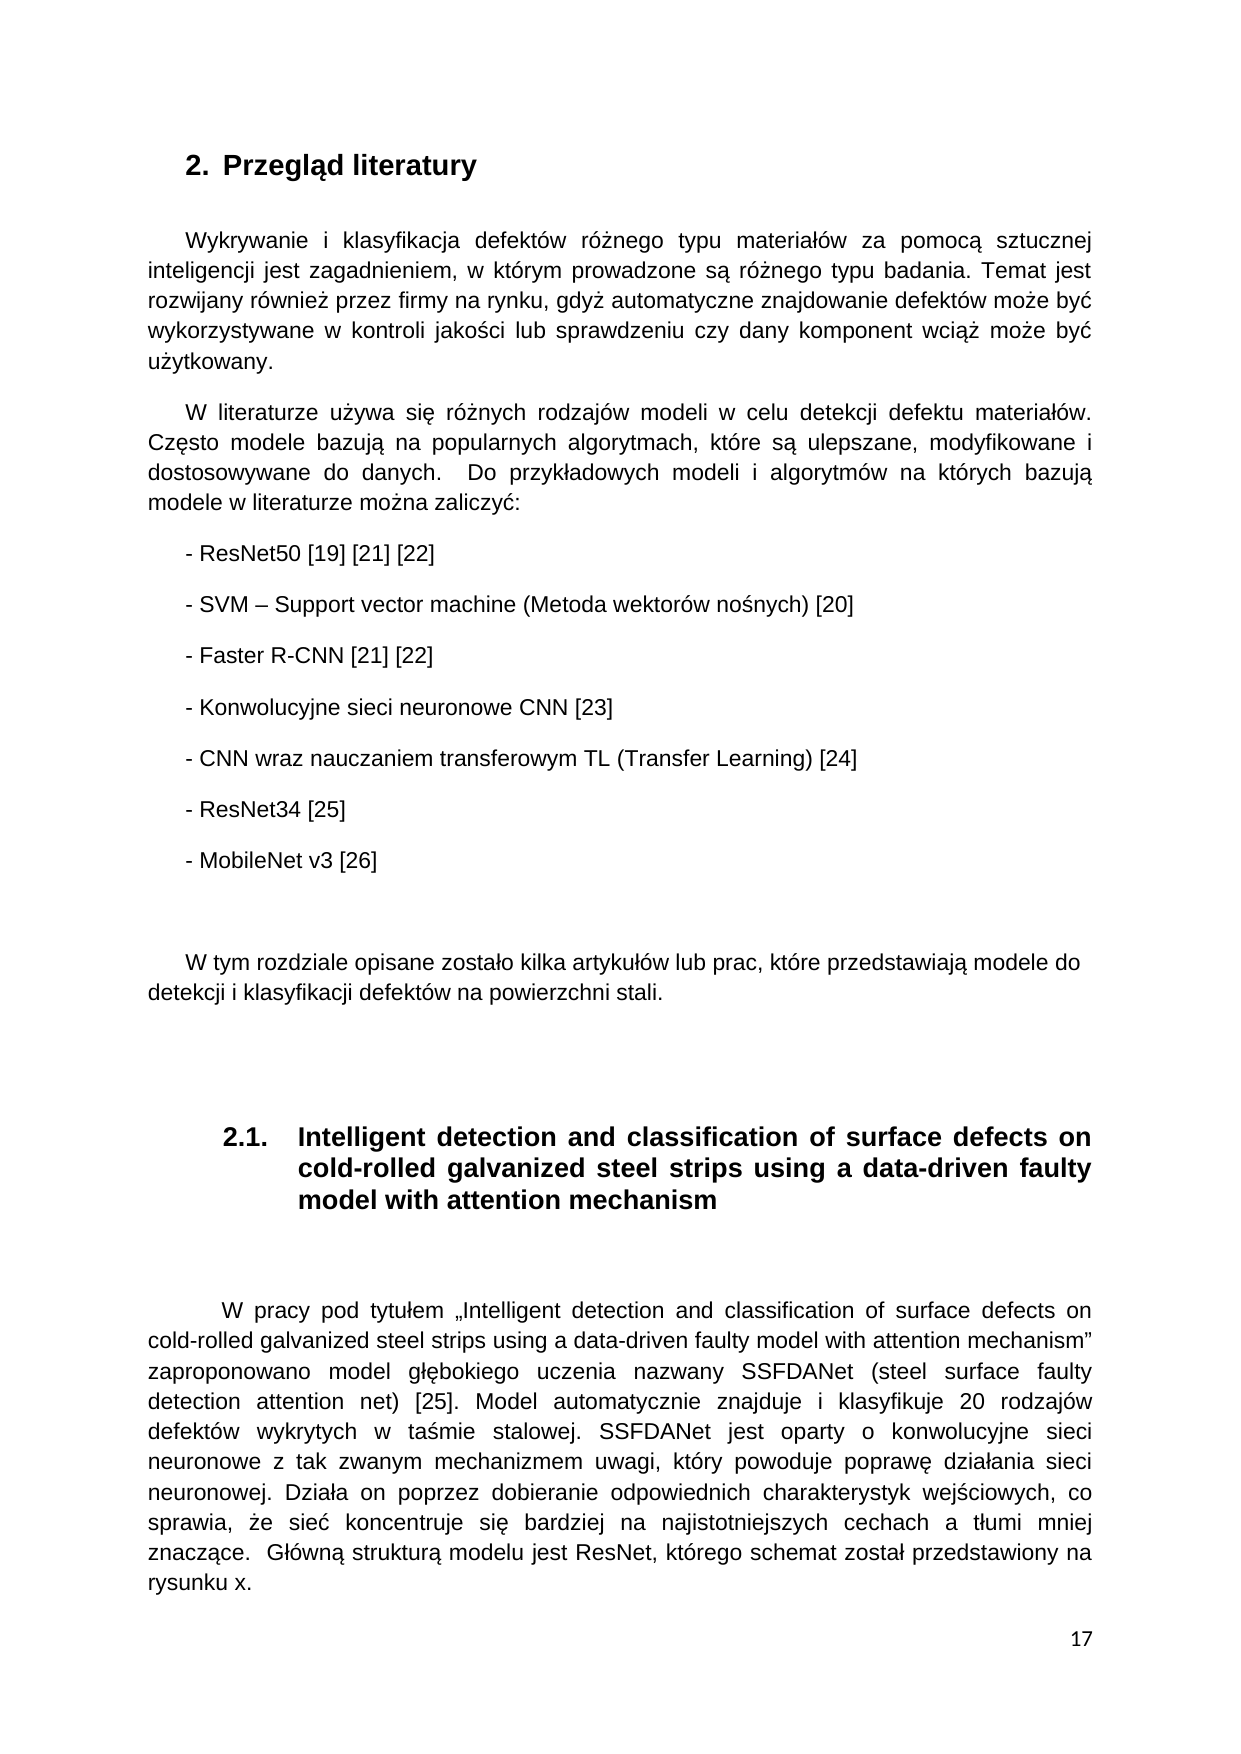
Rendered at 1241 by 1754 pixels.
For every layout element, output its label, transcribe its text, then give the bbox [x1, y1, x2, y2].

text Wykrywanie i klasyfikacja defektów różnego typu materiałów za pomocą sztucznej inteligencji jest zagadnieniem, w którym prowadzone są różnego typu badania. Temat jest rozwijany również przez firmy na rynku, gdyż automatyczne znajdowanie defektów może być wykorzystywane w kontroli jakości lub sprawdzeniu czy dany komponent wciąż może być użytkowany. [148, 227, 1093, 374]
text - MobileNet v3 [26] [148, 847, 1093, 873]
text - Konwolucyjne sieci neuronowe CNN [23] [185, 693, 1093, 720]
text W literaturze używa się różnych rodzajów modeli w celu detekcji defektu materiałów. Często modele bazują na popularnych algorytmach, które są ulepszane, modyfikowane i dostosowywane do danych. Do przykładowych modeli i algorytmów na których bazują modele w literaturze można zaliczyć: [148, 399, 1093, 516]
text W pracy pod tytułem „Intelligent detection and classification of surface defects on cold-rolled galvanized steel strips using a data-driven faulty model with attention mechanism” zaproponowano model głębokiego uczenia nazwany SSFDANet (steel surface faulty detection attention net) [25]. Model automatycznie znajduje i klasyfikuje 20 rodzajów defektów wykrytych w taśmie stalowej. SSFDANet jest oparty o konwolucyjne sieci neuronowe z tak zwanym mechanizmem uwagi, który powoduje poprawę działania sieci neuronowej. Działa on poprzez dobieranie odpowiednich charakterystyk wejściowych, co sprawia, że sieć koncentruje się bardziej na najistotniejszych cechach a tłumi mniej znaczące. Główną strukturą modelu jest ResNet, którego schemat został przedstawiony na rysunku x. [148, 1297, 1093, 1595]
text - ResNet50 [19] [21] [22] [148, 540, 1093, 567]
text - SVM – Support vector machine (Metoda wektorów nośnych) [20] [148, 591, 1093, 618]
list Przegląd literatury [185, 148, 1093, 181]
list Intelligent detection and classification of surface defects on cold-rolled galvanized steel strips using a data-driven faulty model with attention mechanism [223, 1121, 1093, 1215]
text - ResNet34 [25] [148, 796, 1093, 822]
text - Faster R-CNN [21] [22] [148, 642, 1093, 669]
text W tym rozdziale opisane zostało kilka artykułów lub prac, które przedstawiają modele do detekcji i klasyfikacji defektów na powierzchni stali. [148, 949, 1093, 1005]
text - CNN wraz nauczaniem transferowym TL (Transfer Learning) [24] [185, 744, 1093, 771]
